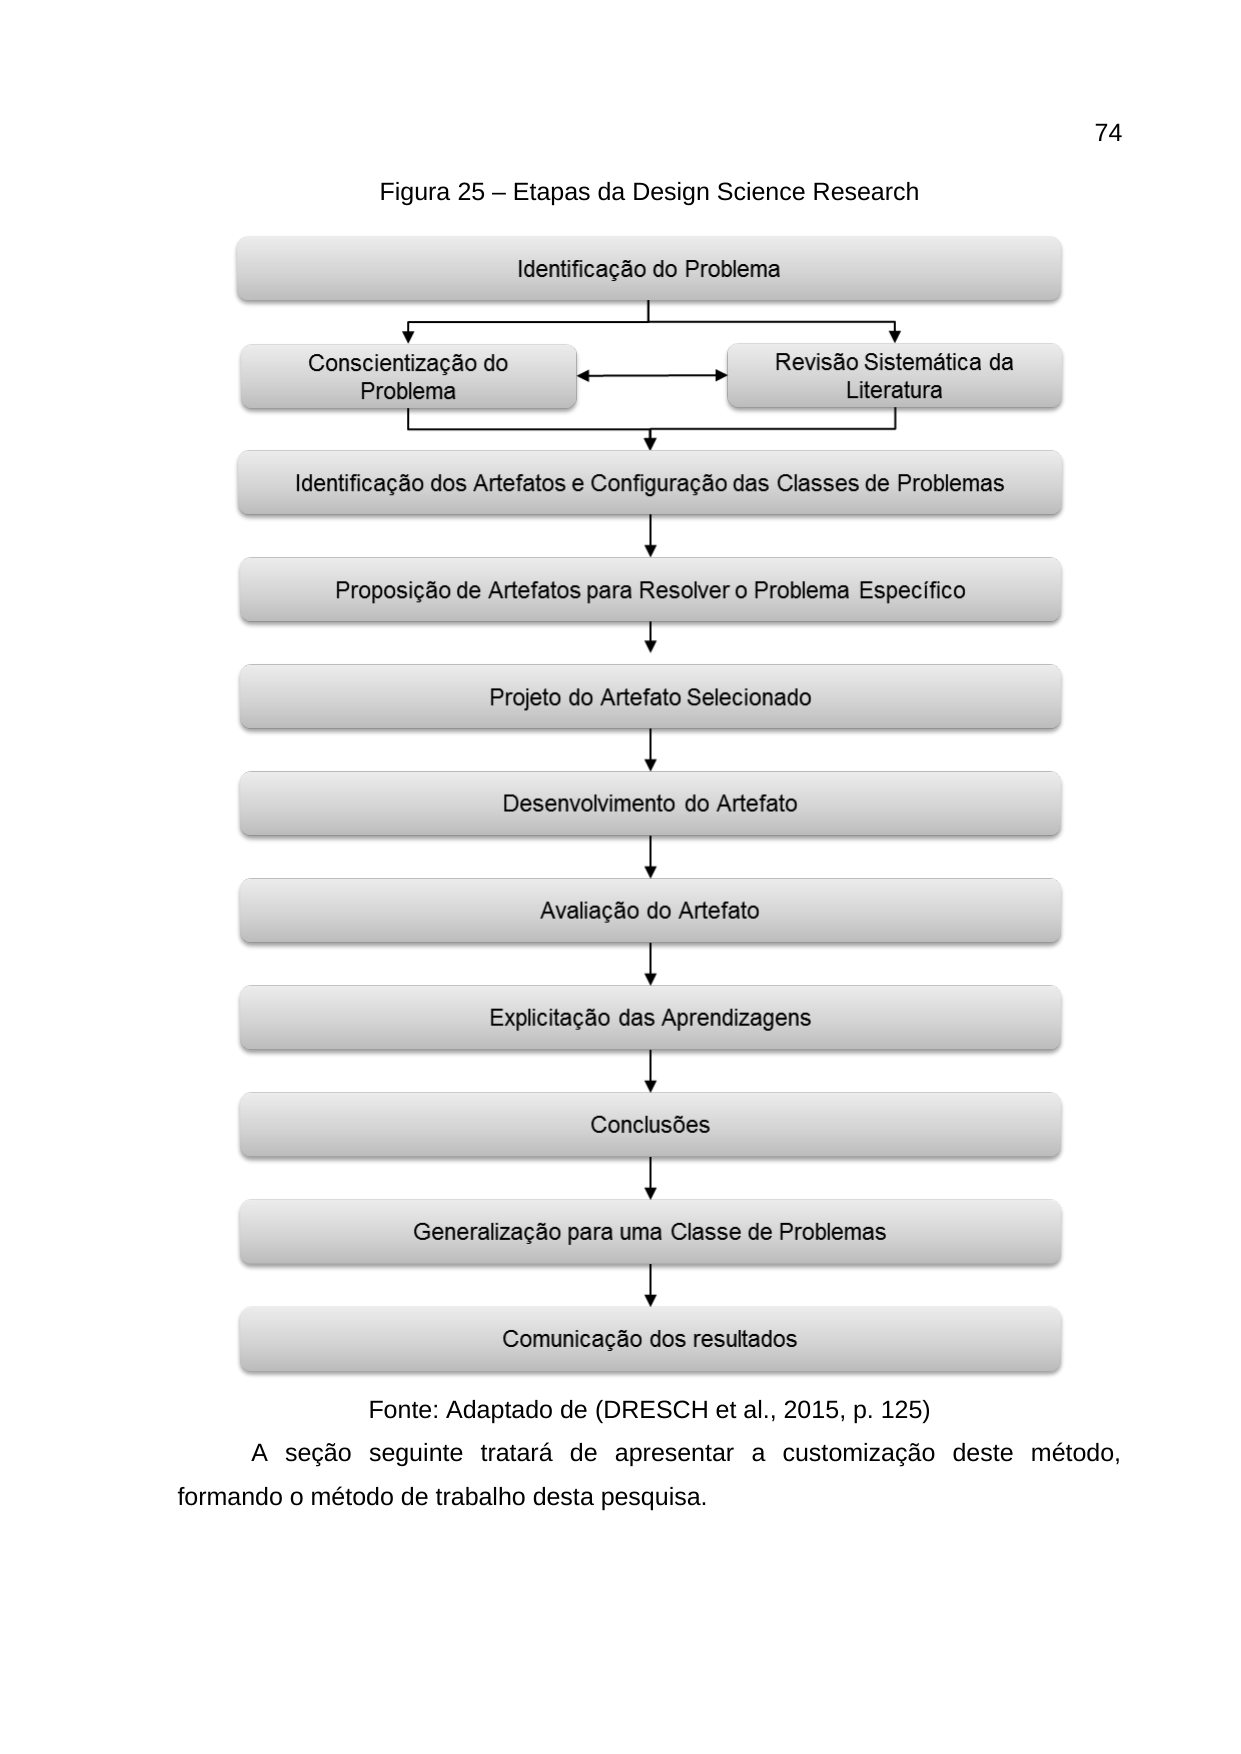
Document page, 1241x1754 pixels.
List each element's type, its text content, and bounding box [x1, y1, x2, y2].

text Fonte: Adaptado de (DRESCH et al., 2015, p. 125) [177, 1395, 1122, 1424]
picture [230, 232, 1069, 1381]
text A seção seguinte tratará de apresentar a customização deste método, formando o método de trabalho desta pesquisa. [177, 1438, 1122, 1510]
text Figura – Etapas da Design Science Research [177, 177, 1122, 206]
